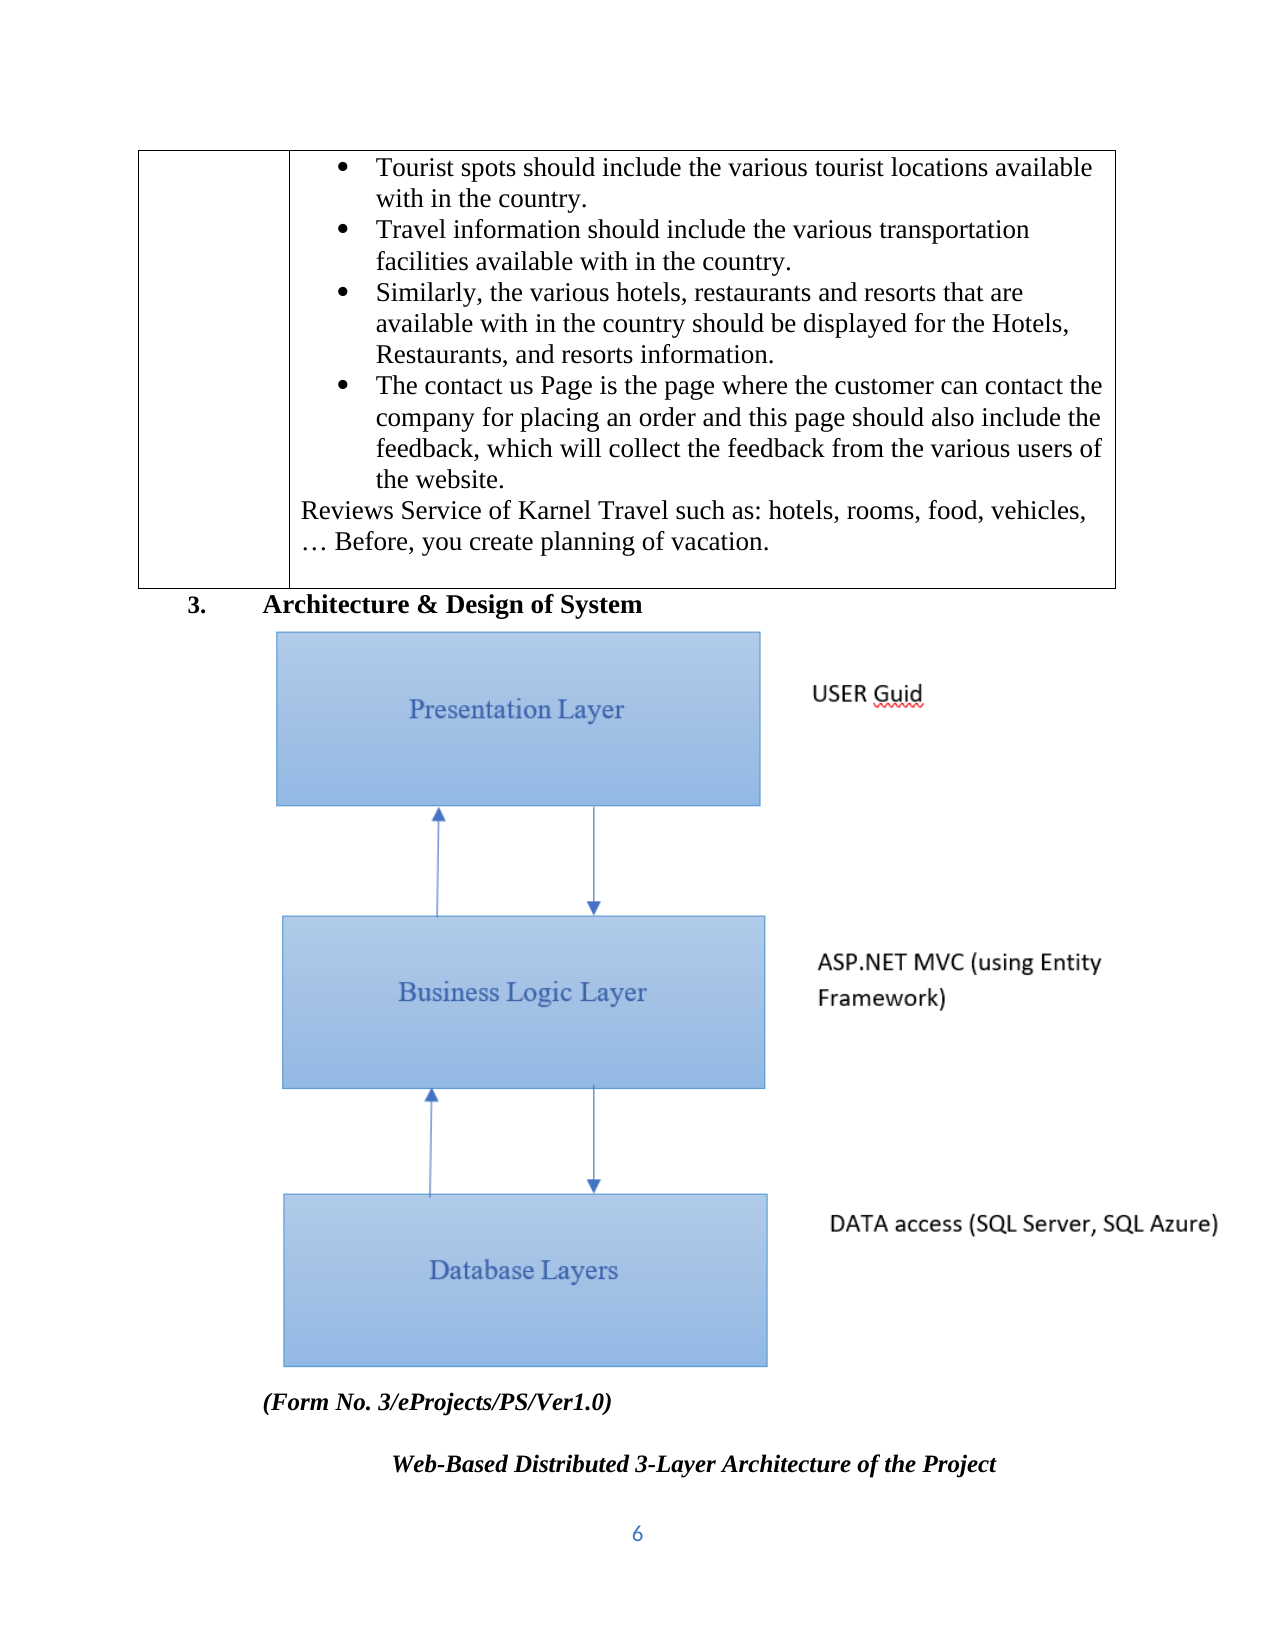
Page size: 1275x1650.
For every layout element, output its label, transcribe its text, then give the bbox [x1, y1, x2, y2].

list Architecture & Design of System [187, 588, 1125, 620]
list (Form No. 3/eProjects/PS/Ver1.0) [262, 1385, 1125, 1416]
list Web-Based Distributed 3-Layer Architecture of the Project [262, 1449, 1125, 1478]
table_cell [290, 151, 1115, 587]
picture [262, 622, 1238, 1385]
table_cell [139, 151, 289, 587]
